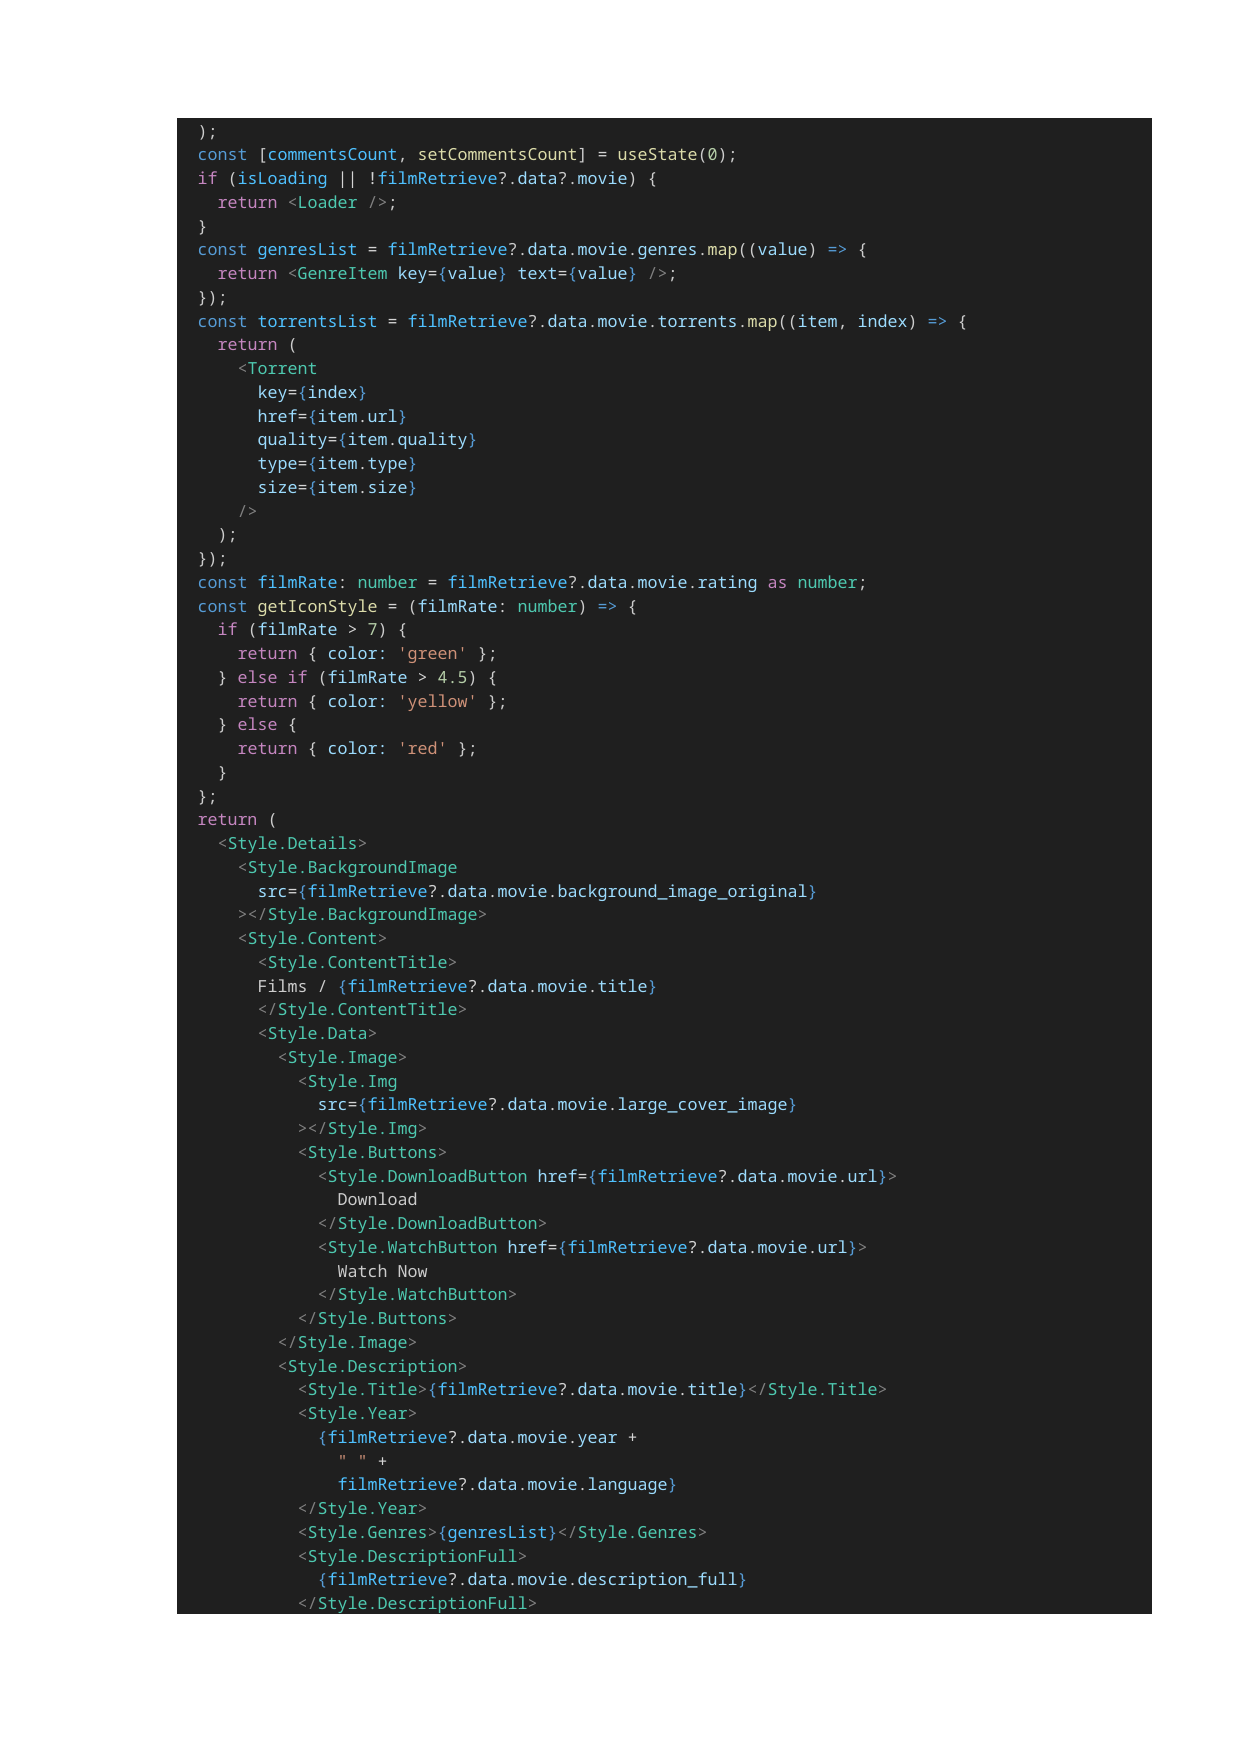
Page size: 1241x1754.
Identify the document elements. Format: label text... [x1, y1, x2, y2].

text <Style.Description> [177, 1353, 1152, 1377]
text </Style.DescriptionFull> [177, 1591, 1152, 1614]
text const filmRate: number = filmRetrieve?.data.movie.rating as number; [177, 569, 1152, 593]
text }; [177, 783, 1152, 807]
text ></Style.BackgroundImage> [177, 902, 1152, 926]
text <Style.BackgroundImage [177, 854, 1152, 878]
text } [177, 213, 1152, 237]
text return <GenreItem key={value} text={value} />; [177, 261, 1152, 284]
text const getIconStyle = (filmRate: number) => { [177, 593, 1152, 617]
text return ( [177, 332, 1152, 356]
text <Style.Buttons> [177, 1139, 1152, 1163]
text </Style.Year> [177, 1496, 1152, 1519]
text {filmRetrieve?.data.movie.year + [177, 1424, 1152, 1448]
text <Style.Details> [177, 831, 1152, 854]
text <Style.Year> [177, 1401, 1152, 1424]
text quality={item.quality} [177, 427, 1152, 451]
text return { color: 'green' }; [177, 641, 1152, 664]
text Films / {filmRetrieve?.data.movie.title} [177, 973, 1152, 997]
text <Style.Image> [177, 1044, 1152, 1068]
text ></Style.Img> [177, 1116, 1152, 1139]
text src={filmRetrieve?.data.movie.large_cover_image} [177, 1092, 1152, 1116]
text const genresList = filmRetrieve?.data.movie.genres.map((value) => { [177, 237, 1152, 261]
text filmRetrieve?.data.movie.language} [177, 1472, 1152, 1496]
text type={item.type} [177, 451, 1152, 474]
text </Style.Buttons> [177, 1306, 1152, 1329]
text } else if (filmRate > 4.5) { [177, 664, 1152, 688]
text return <Loader />; [177, 189, 1152, 213]
text </Style.ContentTitle> [177, 997, 1152, 1021]
text <Style.Title>{filmRetrieve?.data.movie.title}</Style.Title> [177, 1377, 1152, 1401]
text src={filmRetrieve?.data.movie.background_image_original} [177, 878, 1152, 902]
text } else { [177, 712, 1152, 736]
text <Torrent [177, 356, 1152, 379]
text /> [177, 498, 1152, 522]
text <Style.ContentTitle> [177, 949, 1152, 973]
text return { color: 'yellow' }; [177, 688, 1152, 712]
text <Style.WatchButton href={filmRetrieve?.data.movie.url}> [177, 1234, 1152, 1258]
text if (filmRate > 7) { [177, 617, 1152, 641]
text <Style.DescriptionFull> [177, 1543, 1152, 1567]
text }); [177, 284, 1152, 308]
text if (isLoading || !filmRetrieve?.data?.movie) { [177, 166, 1152, 189]
text <Style.Data> [177, 1021, 1152, 1044]
text Download [177, 1187, 1152, 1211]
text </Style.Image> [177, 1329, 1152, 1353]
text Watch Now [177, 1258, 1152, 1282]
text const [commentsCount, setCommentsCount] = useState(0); [177, 142, 1152, 166]
text size={item.size} [177, 474, 1152, 498]
text </Style.WatchButton> [177, 1282, 1152, 1306]
text </Style.DownloadButton> [177, 1211, 1152, 1234]
text } [177, 759, 1152, 783]
text ); [177, 522, 1152, 546]
text <Style.Img [177, 1068, 1152, 1092]
text href={item.url} [177, 403, 1152, 427]
text const torrentsList = filmRetrieve?.data.movie.torrents.map((item, index) => { [177, 308, 1152, 332]
text <Style.Content> [177, 926, 1152, 949]
text " " + [177, 1448, 1152, 1472]
text key={index} [177, 379, 1152, 403]
text ); [177, 118, 1152, 142]
text return { color: 'red' }; [177, 736, 1152, 759]
text <Style.Genres>{genresList}</Style.Genres> [177, 1519, 1152, 1543]
text <Style.DownloadButton href={filmRetrieve?.data.movie.url}> [177, 1163, 1152, 1187]
text return ( [177, 807, 1152, 831]
text }); [177, 546, 1152, 569]
text {filmRetrieve?.data.movie.description_full} [177, 1567, 1152, 1591]
